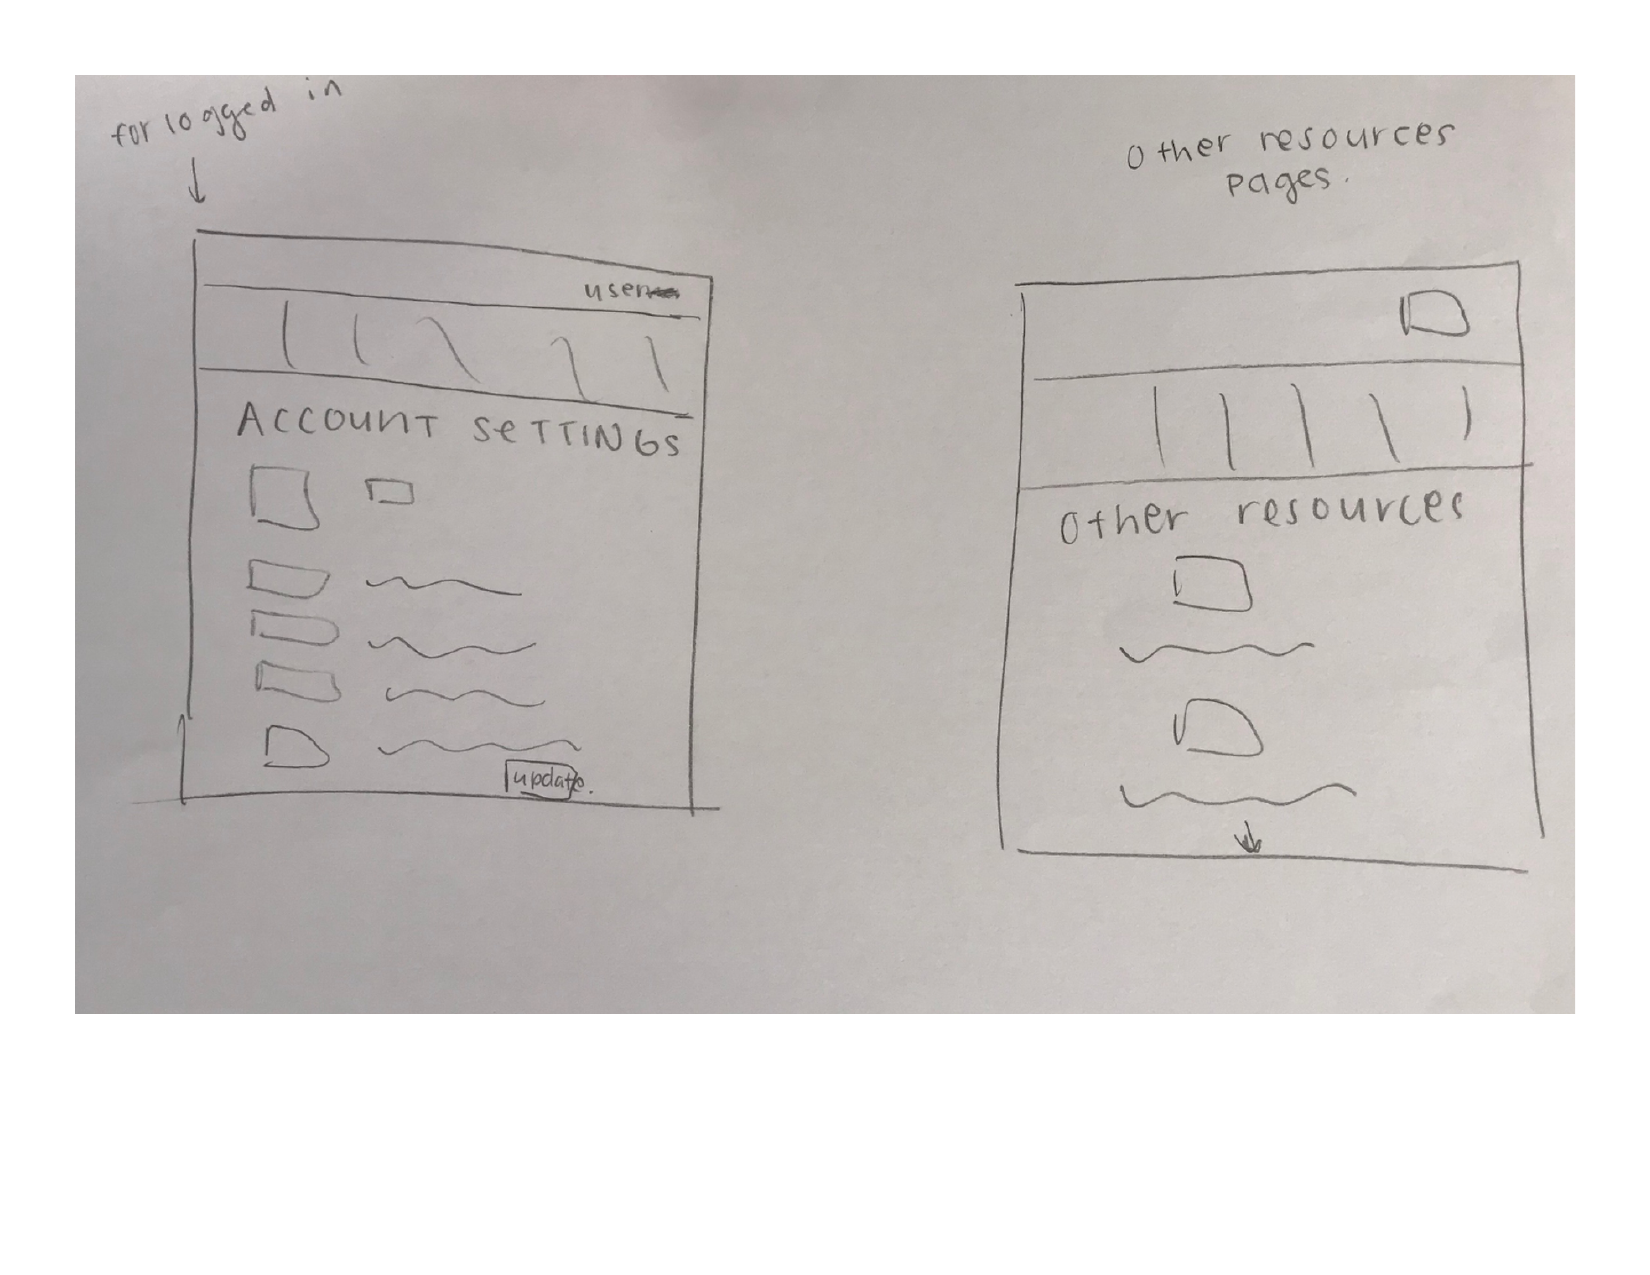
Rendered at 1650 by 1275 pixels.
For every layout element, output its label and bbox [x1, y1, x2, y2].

picture [75, 75, 1575, 1014]
